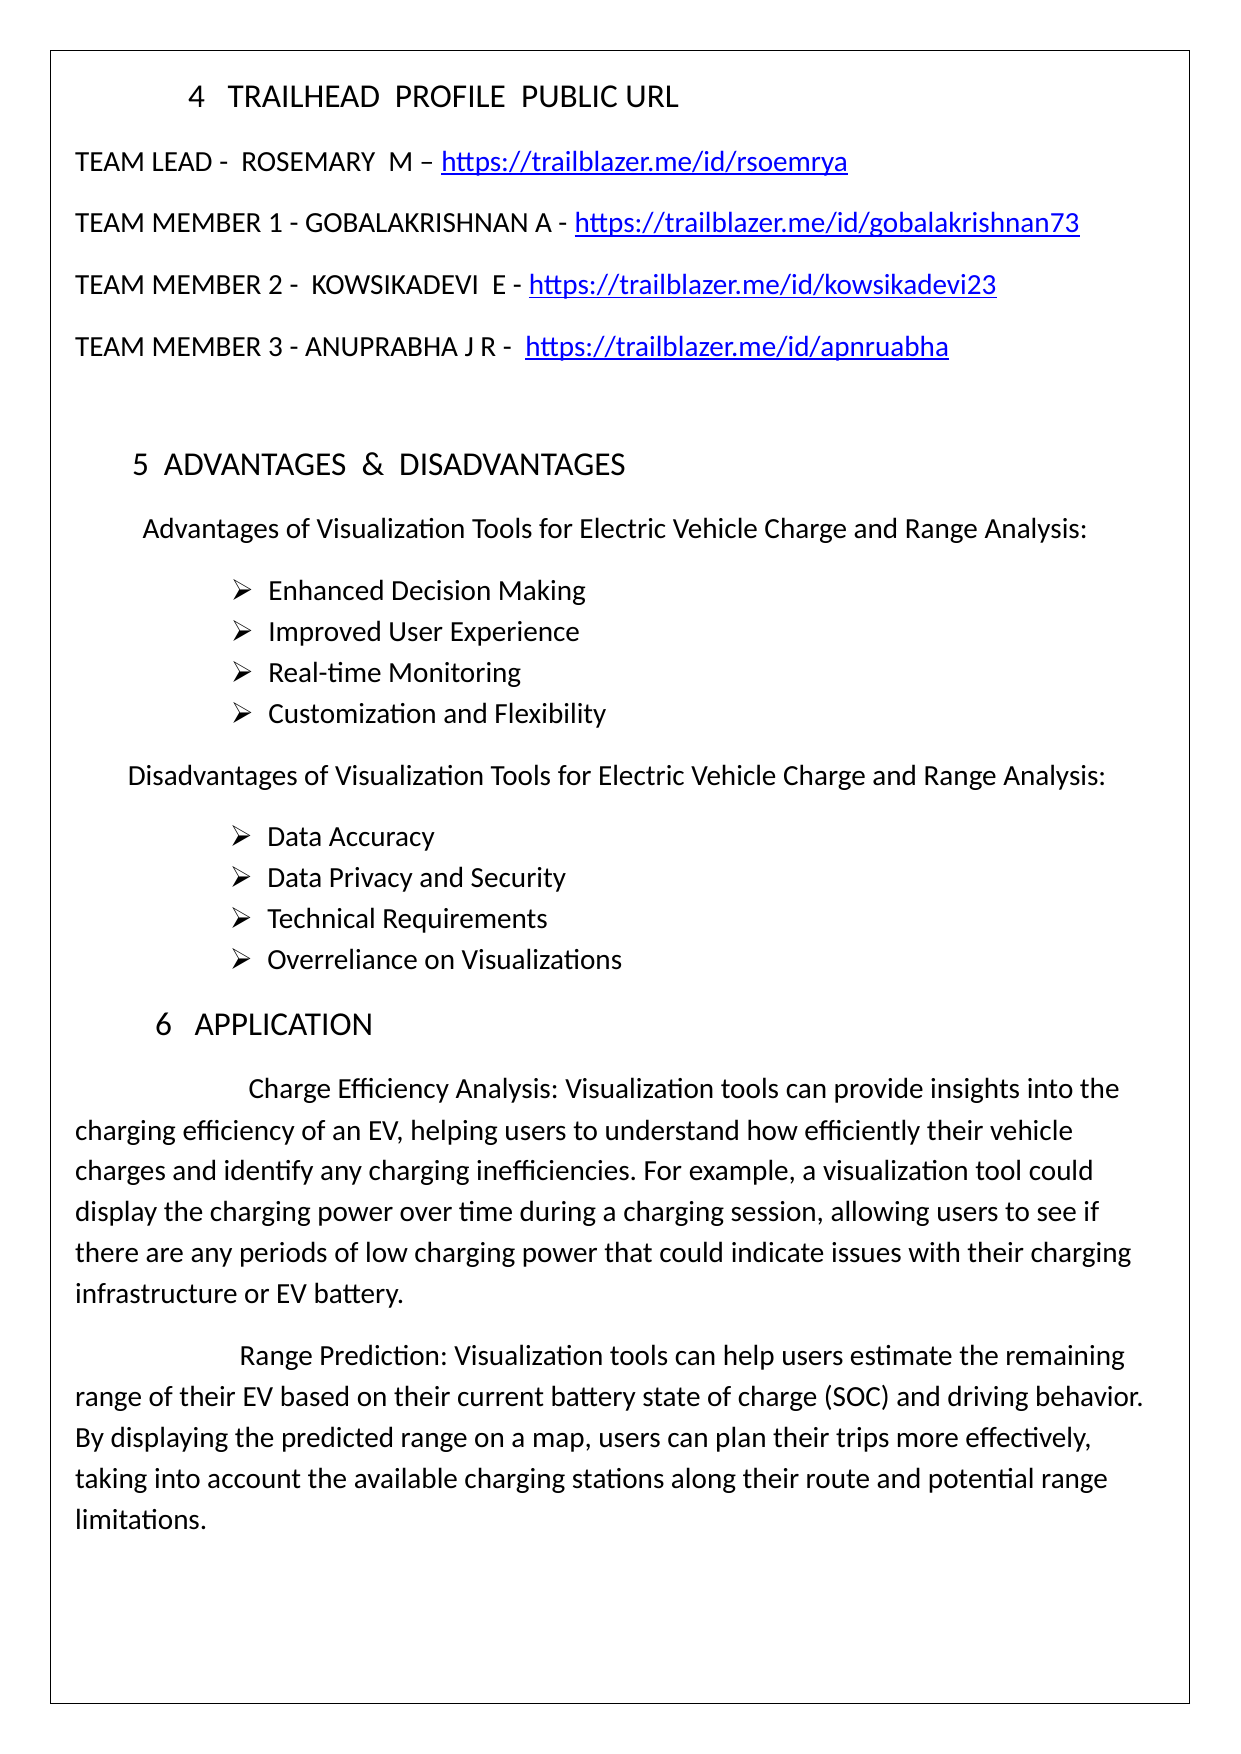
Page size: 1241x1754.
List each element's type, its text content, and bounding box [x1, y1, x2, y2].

list Technical Requirements [229, 900, 1165, 936]
text 6 APPLICATION [134, 1003, 1165, 1044]
list Improved User Experience [231, 613, 1165, 649]
text TEAM MEMBER 1 - GOBALAKRISHNAN A - https://trailblazer.me/id/gobalakrishnan73 [75, 204, 1165, 240]
text 4 TRAILHEAD PROFILE PUBLIC URL [75, 75, 1165, 116]
text Charge Efficiency Analysis: Visualization tools can provide insights into the charging efficiency of an EV, helping users to understand how efficiently their vehicle charges and identify any charging inefficiencies. For example, a visualization tool could display the charging power over time during a charging session, allowing users to see if there are any periods of low charging power that could indicate issues with their charging infrastructure or EV battery. [75, 1071, 1165, 1311]
text 5 ADVANTAGES & DISADVANTAGES [75, 443, 1165, 483]
text TEAM MEMBER 3 - ANUPRABHA J R - https://trailblazer.me/id/apnruabha [75, 328, 1165, 363]
list Customization and Flexibility [231, 695, 1165, 731]
text Advantages of Visualization Tools for Electric Vehicle Charge and Range Analysis: [75, 510, 1165, 546]
text TEAM LEAD - ROSEMARY M – https://trailblazer.me/id/rsoemrya [75, 143, 1165, 178]
list Real-time Monitoring [231, 654, 1165, 689]
text TEAM MEMBER 2 - KOWSIKADEVI E - https://trailblazer.me/id/kowsikadevi23 [75, 266, 1165, 302]
list Data Privacy and Security [229, 859, 1165, 895]
list Enhanced Decision Making [231, 572, 1165, 608]
text Range Prediction: Visualization tools can help users estimate the remaining range of their EV based on their current battery state of charge (SOC) and driving behavior. By displaying the predicted range on a map, users can plan their trips more effectively, taking into account the available charging stations along their route and potential range limitations. [75, 1337, 1165, 1536]
list Data Accuracy [229, 818, 1165, 854]
list Overreliance on Visualizations [229, 941, 1165, 977]
text Disadvantages of Visualization Tools for Electric Vehicle Charge and Range Analysis: [75, 757, 1165, 792]
